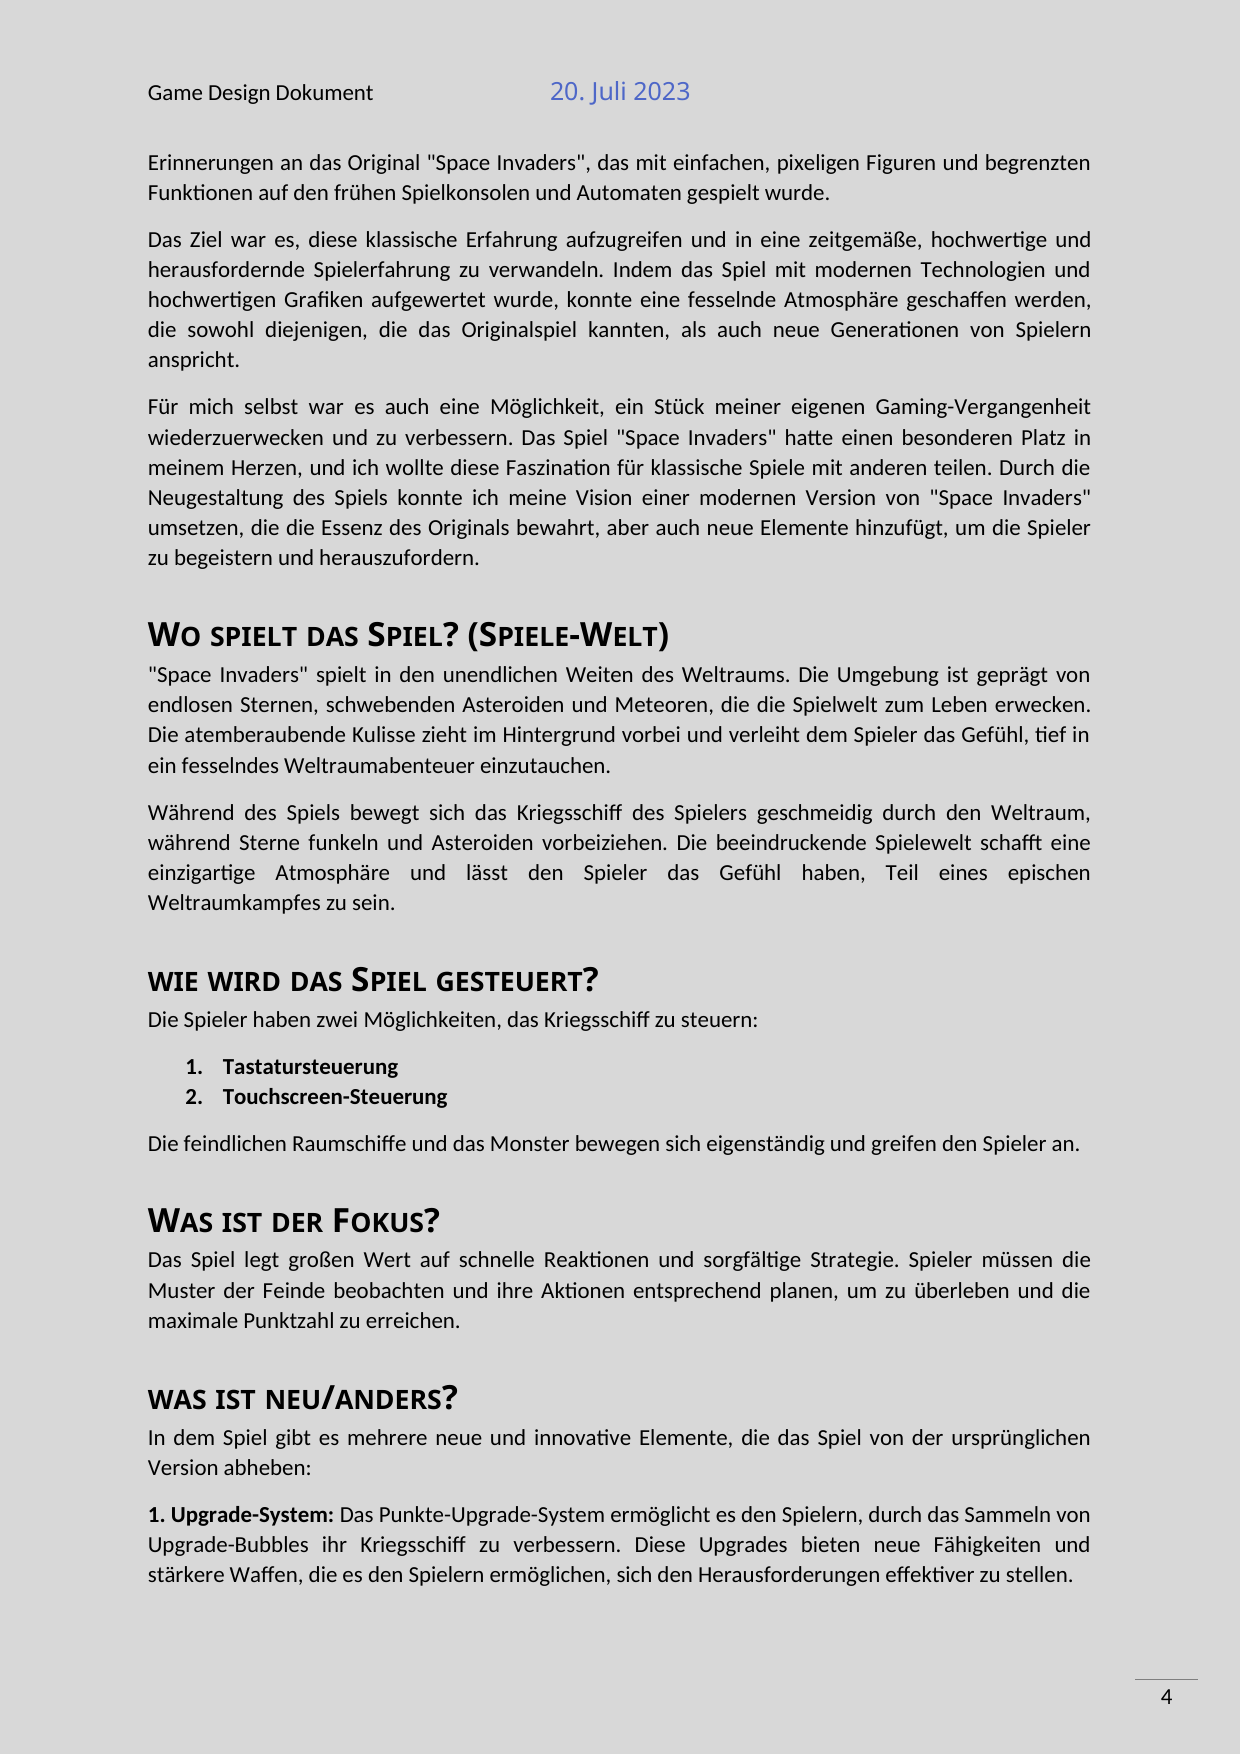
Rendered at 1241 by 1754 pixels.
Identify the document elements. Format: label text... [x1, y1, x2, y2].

list Touchscreen-Steuerung [185, 1082, 1093, 1110]
text Das Spiel legt großen Wert auf schnelle Reaktionen und sorgfältige Strategie. Spieler müssen die Muster der Feinde beobachten und ihre Aktionen entsprechend planen, um zu überleben und die maximale Punktzahl zu erreichen. [148, 1246, 1093, 1334]
list Tastatursteuerung [185, 1052, 1093, 1080]
text Die feindlichen Raumschiffe und das Monster bewegen sich eigenständig und greifen den Spieler an. [148, 1129, 1093, 1157]
subtitle wie wird das Spiel gesteuert? [148, 956, 1093, 1001]
text In dem Spiel gibt es mehrere neue und innovative Elemente, die das Spiel von der ursprünglichen Version abheben: [148, 1423, 1093, 1481]
text Das Ziel war es, diese klassische Erfahrung aufzugreifen und in eine zeitgemäße, hochwertige und herausfordernde Spielerfahrung zu verwandeln. Indem das Spiel mit modernen Technologien und hochwertigen Grafiken aufgewertet wurde, konnte eine fesselnde Atmosphäre geschaffen werden, die sowohl diejenigen, die das Originalspiel kannten, als auch neue Generationen von Spielern anspricht. [148, 225, 1093, 373]
subtitle Wo spielt das Spiel? (Spiele-Welt) [148, 611, 1093, 657]
text "Space Invaders" spielt in den unendlichen Weiten des Weltraums. Die Umgebung ist geprägt von endlosen Sternen, schwebenden Asteroiden und Meteoren, die die Spielwelt zum Leben erwecken. Die atemberaubende Kulisse zieht im Hintergrund vorbei und verleiht dem Spieler das Gefühl, tief in ein fesselndes Weltraumabenteuer einzutauchen. [148, 660, 1093, 779]
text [148, 148, 1093, 206]
text Während des Spiels bewegt sich das Kriegsschiff des Spielers geschmeidig durch den Weltraum, während Sterne funkeln und Asteroiden vorbeiziehen. Die beeindruckende Spielewelt schafft eine einzigartige Atmosphäre und lässt den Spieler das Gefühl haben, Teil eines epischen Weltraumkampfes zu sein. [148, 798, 1093, 916]
text Für mich selbst war es auch eine Möglichkeit, ein Stück meiner eigenen Gaming-Vergangenheit wiederzuerwecken und zu verbessern. Das Spiel "Space Invaders" hatte einen besonderen Platz in meinem Herzen, und ich wollte diese Faszination für klassische Spiele mit anderen teilen. Durch die Neugestaltung des Spiels konnte ich meine Vision einer modernen Version von "Space Invaders" umsetzen, die die Essenz des Originals bewahrt, aber auch neue Elemente hinzufügt, um die Spieler zu begeistern und herauszufordern. [148, 392, 1093, 571]
subtitle was ist neu/anders? [148, 1374, 1093, 1419]
text Die Spieler haben zwei Möglichkeiten, das Kriegsschiff zu steuern: [148, 1005, 1093, 1033]
text 1. Upgrade-System: Das Punkte-Upgrade-System ermöglicht es den Spielern, durch das Sammeln von Upgrade-Bubbles ihr Kriegsschiff zu verbessern. Diese Upgrades bieten neue Fähigkeiten und stärkere Waffen, die es den Spielern ermöglichen, sich den Herausforderungen effektiver zu stellen. [148, 1500, 1093, 1588]
subtitle Was ist der Fokus? [148, 1197, 1093, 1242]
